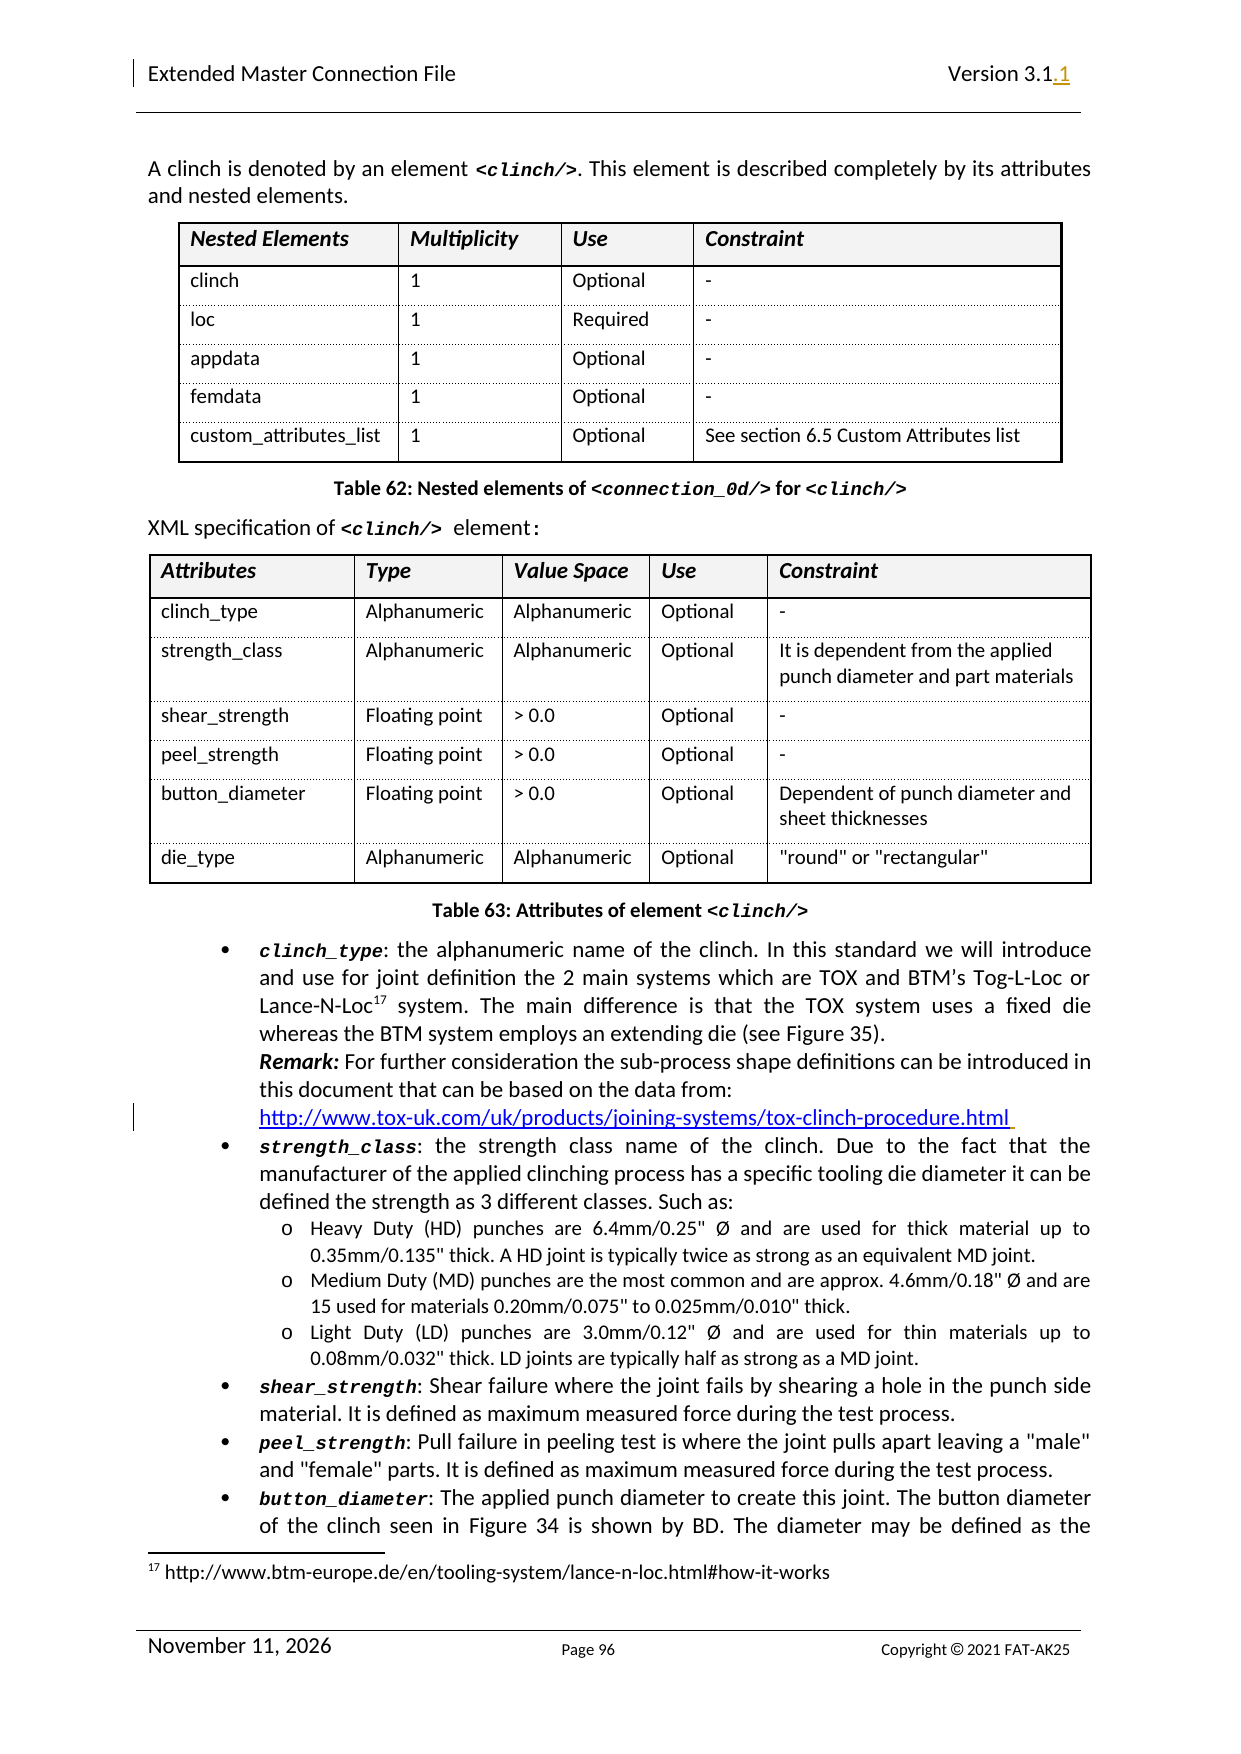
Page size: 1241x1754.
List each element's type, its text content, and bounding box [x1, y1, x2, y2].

list Remark: For further consideration the sub-process shape definitions can be introduced in this document that can be based on the data from: [259, 1047, 1092, 1103]
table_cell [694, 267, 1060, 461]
list clinch_type: the alphanumeric name of the clinch. In this standard we will introduce and use for joint definition the 2 main systems which are TOX and BTM’s Tog-L-Loc or Lance-N-Loc system. The main difference is that the TOX system uses a fixed die whereas the BTM system employs an extending die (see Figure 35). [222, 935, 1092, 1047]
list shear_strength: Shear failure where the joint fails by shearing a hole in the punch side material. It is defined as maximum measured force during the test process. [222, 1371, 1092, 1427]
list Medium Duty (MD) punches are the most common and are approx. 4.6mm/0.18" Ø and are 15 used for materials 0.20mm/0.075" to 0.025mm/0.010" thick. [281, 1267, 1092, 1319]
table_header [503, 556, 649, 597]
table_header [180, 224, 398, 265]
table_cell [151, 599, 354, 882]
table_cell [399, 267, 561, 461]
list strength_class: the strength class name of the clinch. Due to the fact that the manufacturer of the applied clinching process has a specific tooling die diameter it can be defined the strength as 3 different classes. Such as: [222, 1131, 1092, 1215]
text Table 62: Nested elements of <connection_0d/> for <clinch/> [148, 475, 1092, 501]
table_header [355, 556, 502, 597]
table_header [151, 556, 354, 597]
text XML specification of <clinch/> element: [148, 513, 1092, 542]
text Table 63: Attributes of element <clinch/> [148, 897, 1092, 923]
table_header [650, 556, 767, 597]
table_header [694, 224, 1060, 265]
list peel_strength: Pull failure in peeling test is where the joint pulls apart leaving a "male" and "female" parts. It is defined as maximum measured force during the test process. [222, 1427, 1092, 1483]
list http://www.tox-uk.com/uk/products/joining-systems/tox-clinch-procedure.html [259, 1103, 1092, 1131]
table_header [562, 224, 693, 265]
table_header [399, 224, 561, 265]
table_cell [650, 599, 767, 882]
list Light Duty (LD) punches are 3.0mm/0.12" Ø and are used for thin materials up to 0.08mm/0.032" thick. LD joints are typically half as strong as a MD joint. [281, 1319, 1092, 1371]
list Heavy Duty (HD) punches are 6.4mm/0.25" Ø and are used for thick material up to 0.35mm/0.135" thick. A HD joint is typically twice as strong as an equivalent MD joint. [281, 1215, 1092, 1267]
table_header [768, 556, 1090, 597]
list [222, 1483, 1092, 1539]
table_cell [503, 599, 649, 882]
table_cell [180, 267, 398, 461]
text A clinch is denoted by an element <clinch/>. This element is described completely by its attributes and nested elements. [148, 154, 1092, 210]
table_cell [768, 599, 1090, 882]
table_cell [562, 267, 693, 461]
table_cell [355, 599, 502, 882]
